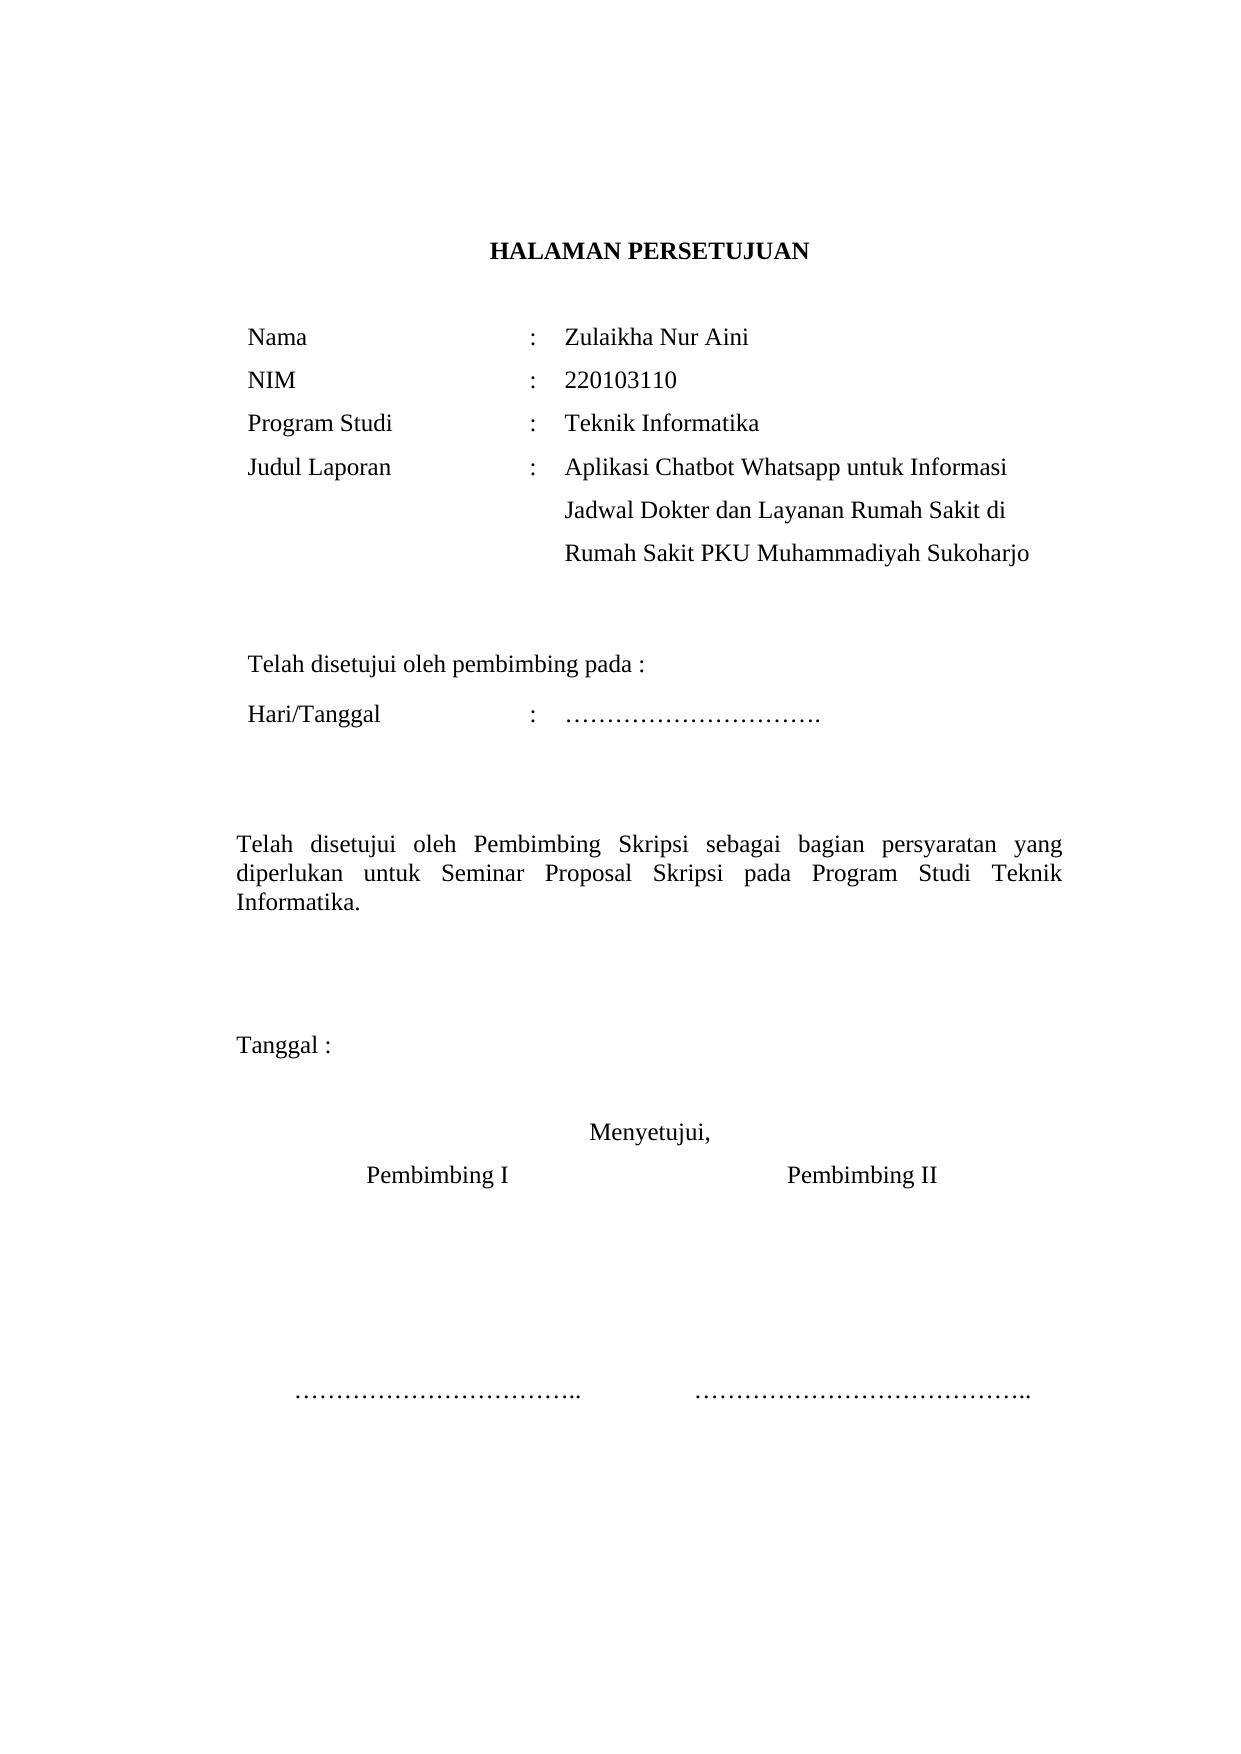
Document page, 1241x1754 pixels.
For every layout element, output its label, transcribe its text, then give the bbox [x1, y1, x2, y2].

table_cell Teknik Informatika [553, 409, 1082, 452]
table_cell : [518, 366, 553, 408]
table_cell : [518, 700, 553, 743]
table_cell : [518, 409, 553, 452]
table_cell NIM [236, 366, 518, 408]
table_cell : [518, 452, 553, 649]
text HALAMAN PERSETUJUAN [236, 236, 1063, 265]
table_cell Hari/Tanggal [236, 700, 518, 743]
table_cell …………………………. [553, 700, 1082, 743]
table_cell Pembimbing I …………………………….. [225, 1160, 650, 1418]
table_header Zulaikha Nur Aini [553, 323, 1082, 366]
table_cell Telah disetujui oleh pembimbing pada : [236, 649, 1082, 699]
table_cell Aplikasi Chatbot Whatsapp untuk Informasi Jadwal Dokter dan Layanan Rumah Sakit di Rumah Sakit PKU Muhammadiyah Sukoharjo [553, 452, 1082, 649]
text Telah disetujui oleh Pembimbing Skripsi sebagai bagian persyaratan yang diperlukan untuk Seminar Proposal Skripsi pada Program Studi Teknik Informatika. [236, 829, 1063, 916]
text Tanggal : [236, 1031, 1063, 1059]
table_cell Program Studi [236, 409, 518, 452]
table_cell 220103110 [553, 366, 1082, 408]
table_cell Judul Laporan [236, 452, 518, 649]
table_cell Pembimbing II ………………………………….. [650, 1160, 1074, 1418]
table_header : [518, 323, 553, 366]
table_header Nama [236, 323, 518, 366]
table_header Menyetujui, [225, 1117, 1074, 1160]
